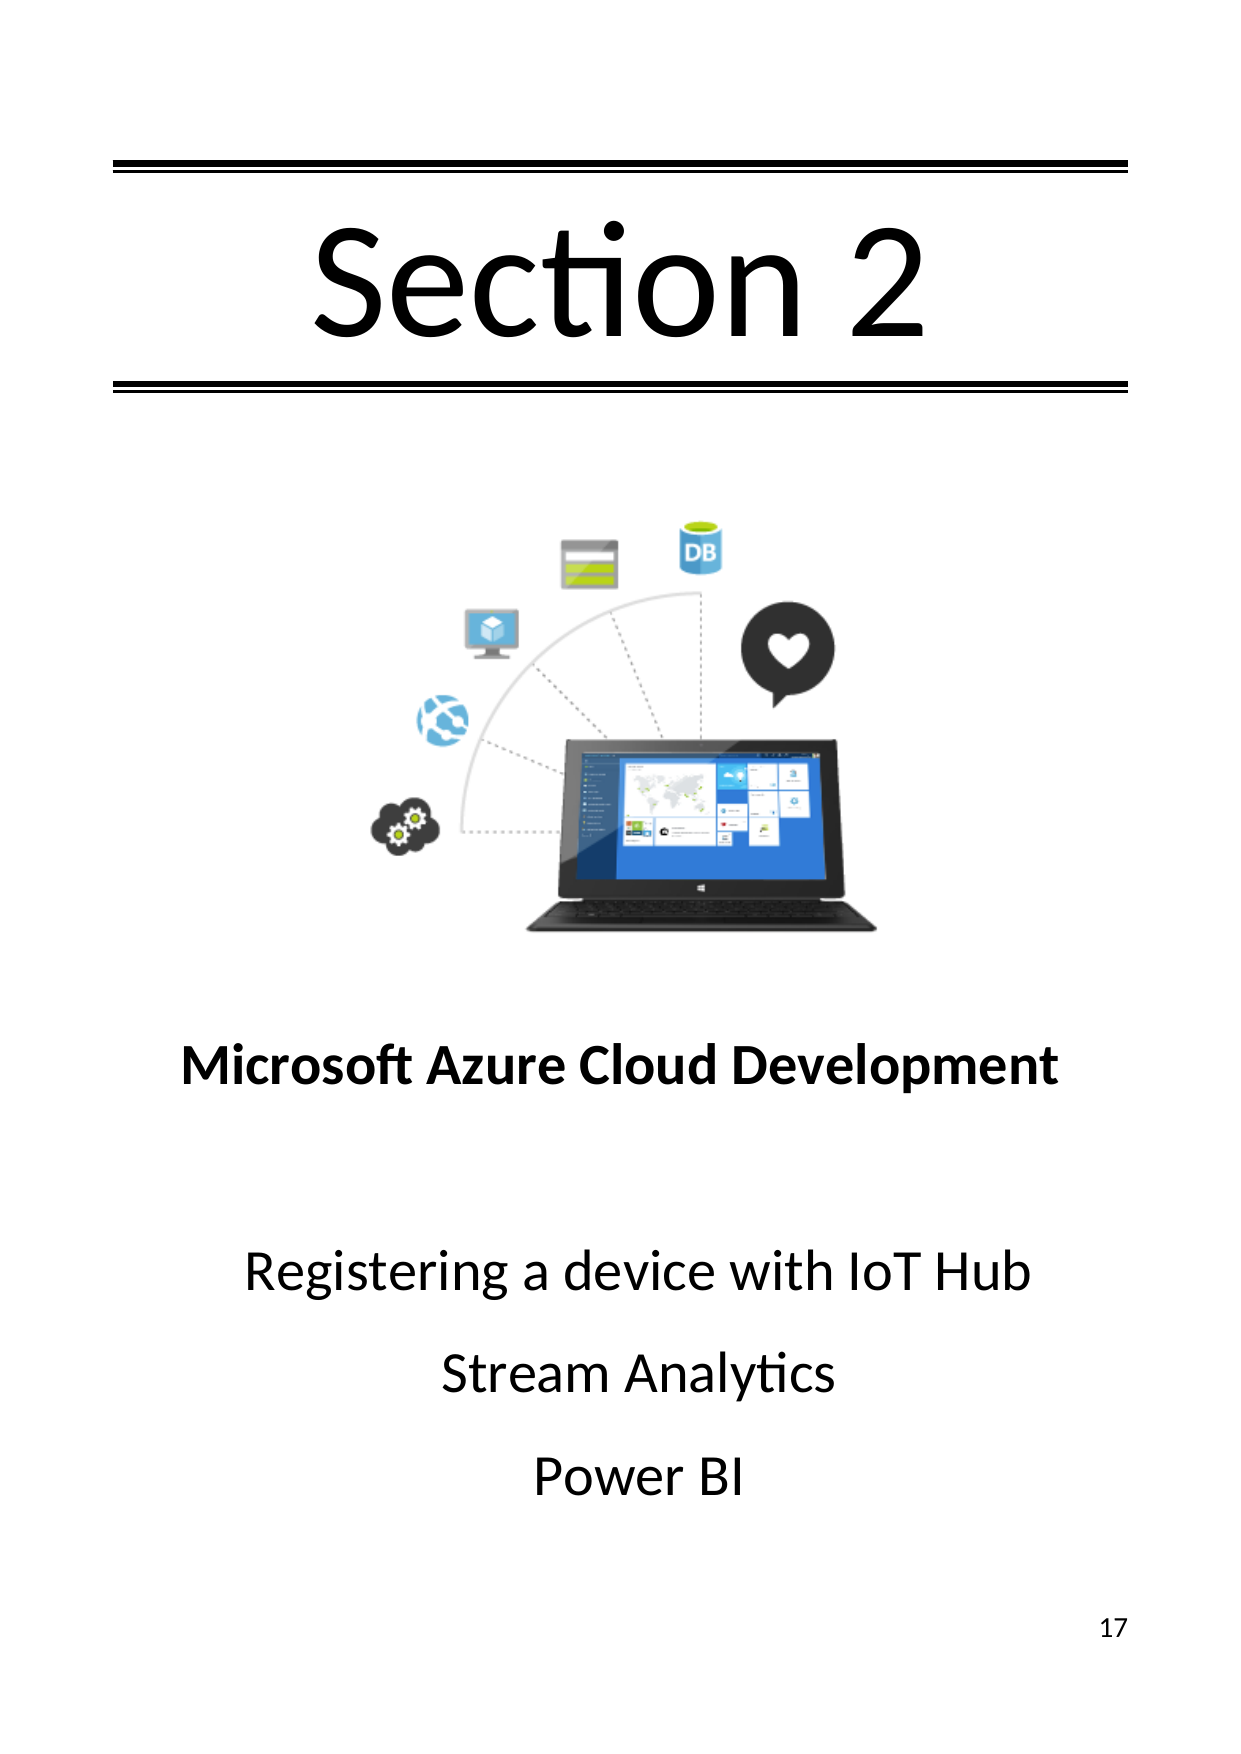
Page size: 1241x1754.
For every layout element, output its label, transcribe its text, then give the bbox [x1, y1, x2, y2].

picture [355, 506, 885, 941]
text Registering a device with IoT Hub [150, 1233, 1128, 1305]
text Power BI [150, 1439, 1128, 1510]
text Microsoft Azure Cloud Development [112, 1028, 1128, 1099]
subtitle Section 2 [112, 171, 1128, 393]
text Stream Analytics [150, 1336, 1128, 1407]
